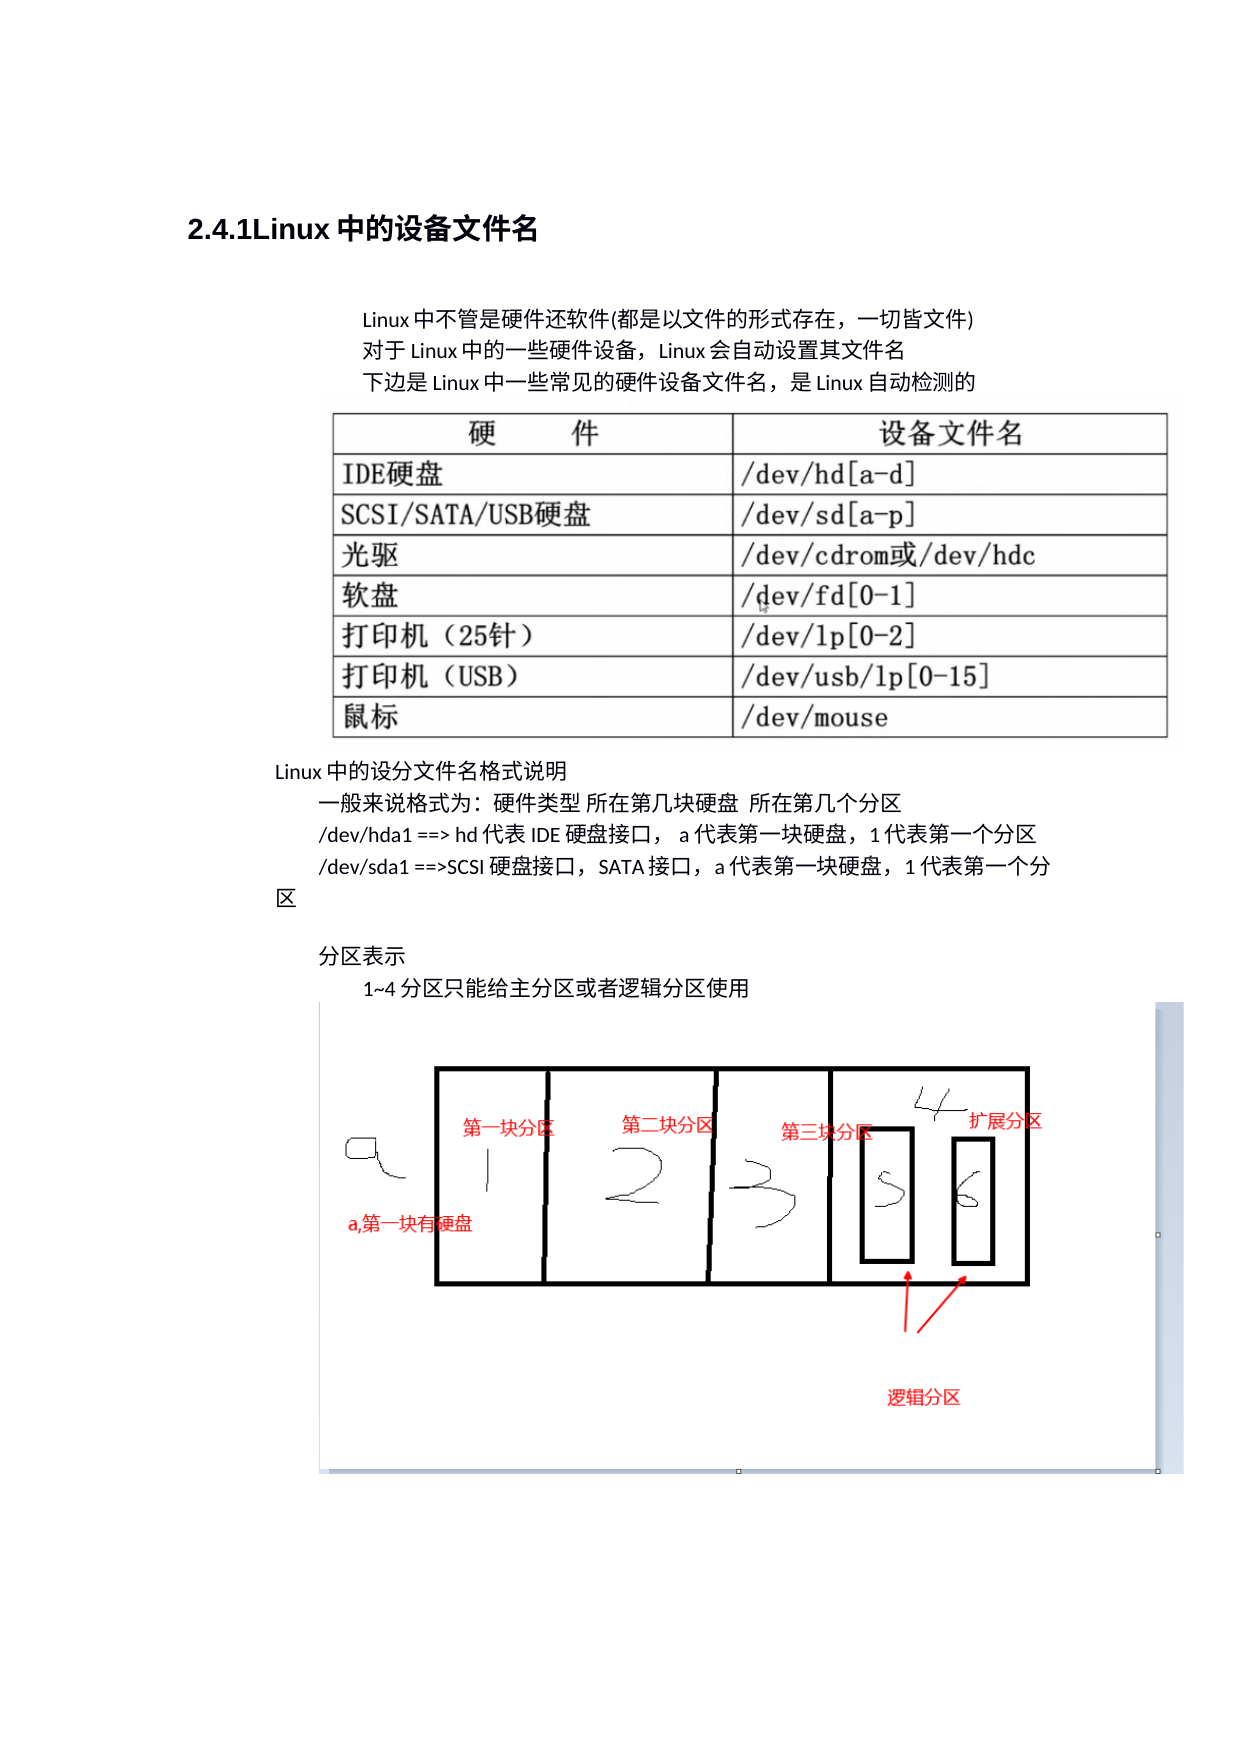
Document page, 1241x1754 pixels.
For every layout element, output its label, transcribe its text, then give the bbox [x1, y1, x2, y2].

text 2.4.1Linux中的设备文件名 [187, 206, 1053, 248]
text 分区表示 [275, 939, 1053, 971]
text 1~4分区只能给主分区或者逻辑分区使用 [319, 971, 1053, 1002]
text 下边是Linux中一些常见的硬件设备文件名，是Linux自动检测的 [319, 365, 1053, 396]
text 对于Linux中的一些硬件设备，Linux会自动设置其文件名 [319, 333, 1053, 365]
picture [318, 396, 1184, 754]
text Linux中不管是硬件还软件(都是以文件的形式存在，一切皆文件) [319, 302, 1053, 333]
picture [318, 1002, 1184, 1474]
text /dev/sda1 ==>SCSI硬盘接口，SATA接口，a代表第一块硬盘，1代表第一个分区 [275, 849, 1053, 912]
text Linux中的设分文件名格式说明 [231, 754, 1053, 786]
text 一般来说格式为：硬件类型 所在第几块硬盘 所在第几个分区 [275, 786, 1053, 817]
text /dev/hda1 ==> hd代表IDE硬盘接口， a代表第一块硬盘，1代表第一个分区 [275, 817, 1053, 849]
